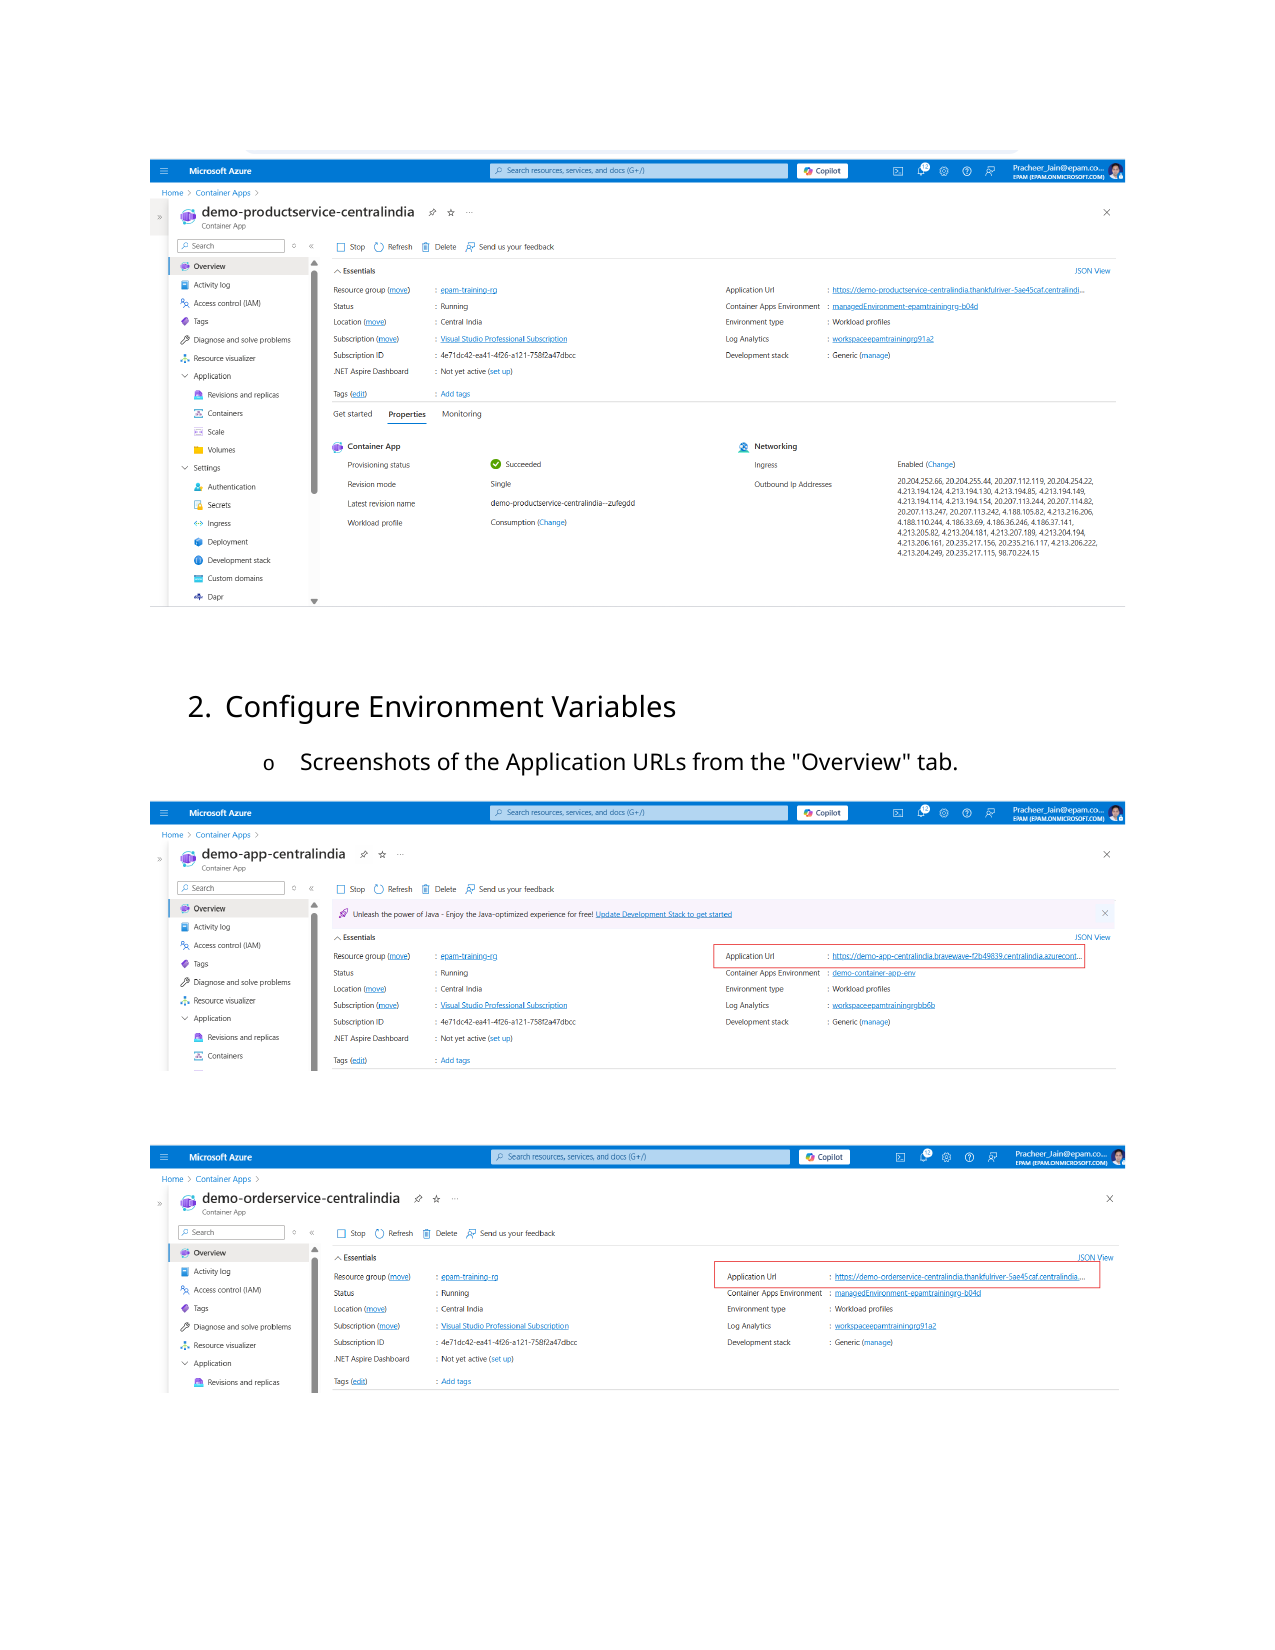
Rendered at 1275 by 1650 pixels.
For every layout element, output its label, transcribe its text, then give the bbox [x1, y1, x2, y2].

list Screenshots of the Application URLs from the "Overview" tab. [262, 746, 1125, 777]
picture [150, 1140, 1125, 1393]
list Configure Environment Variables [187, 686, 1125, 726]
picture [150, 796, 1125, 1071]
picture [150, 150, 1125, 607]
